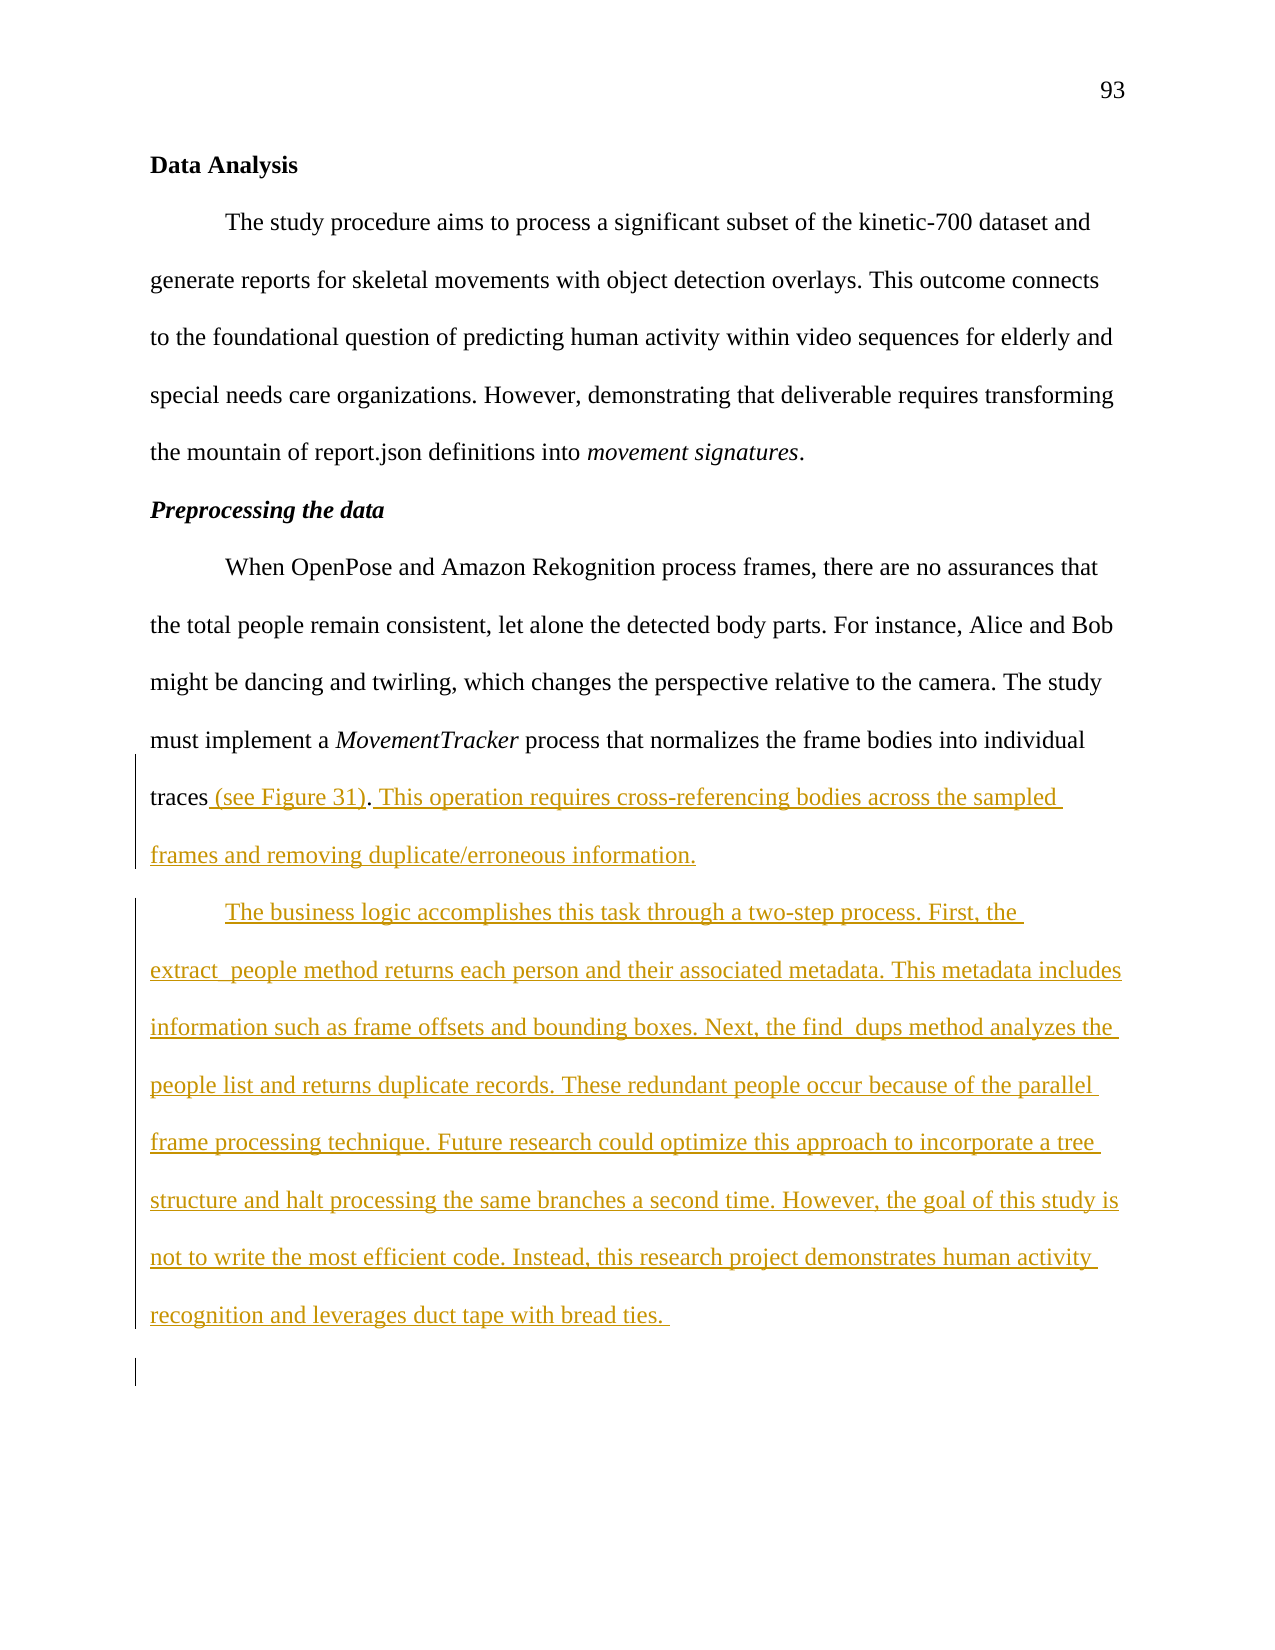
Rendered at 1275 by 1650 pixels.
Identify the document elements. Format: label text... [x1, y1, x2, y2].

subtitle Data Analysis [150, 150, 1125, 179]
subtitle Preprocessing the data [150, 495, 1125, 524]
text The study procedure aims to process a significant subset of the kinetic-700 dataset and generate reports for skeletal movements with object detection overlays. This outcome connects to the foundational question of predicting human activity within video sequences for elderly and special needs care organizations. However, demonstrating that deliverable requires transforming the mountain of report.json definitions into movement signatures. [150, 207, 1125, 466]
text When OpenPose and Amazon Rekognition process frames, there are no assurances that the total people remain consistent, let alone the detected body parts. For instance, Alice and Bob might be dancing and twirling, which changes the perspective relative to the camera. The study must implement a MovementTracker process that normalizes the frame bodies into individual traces. [150, 552, 1125, 869]
